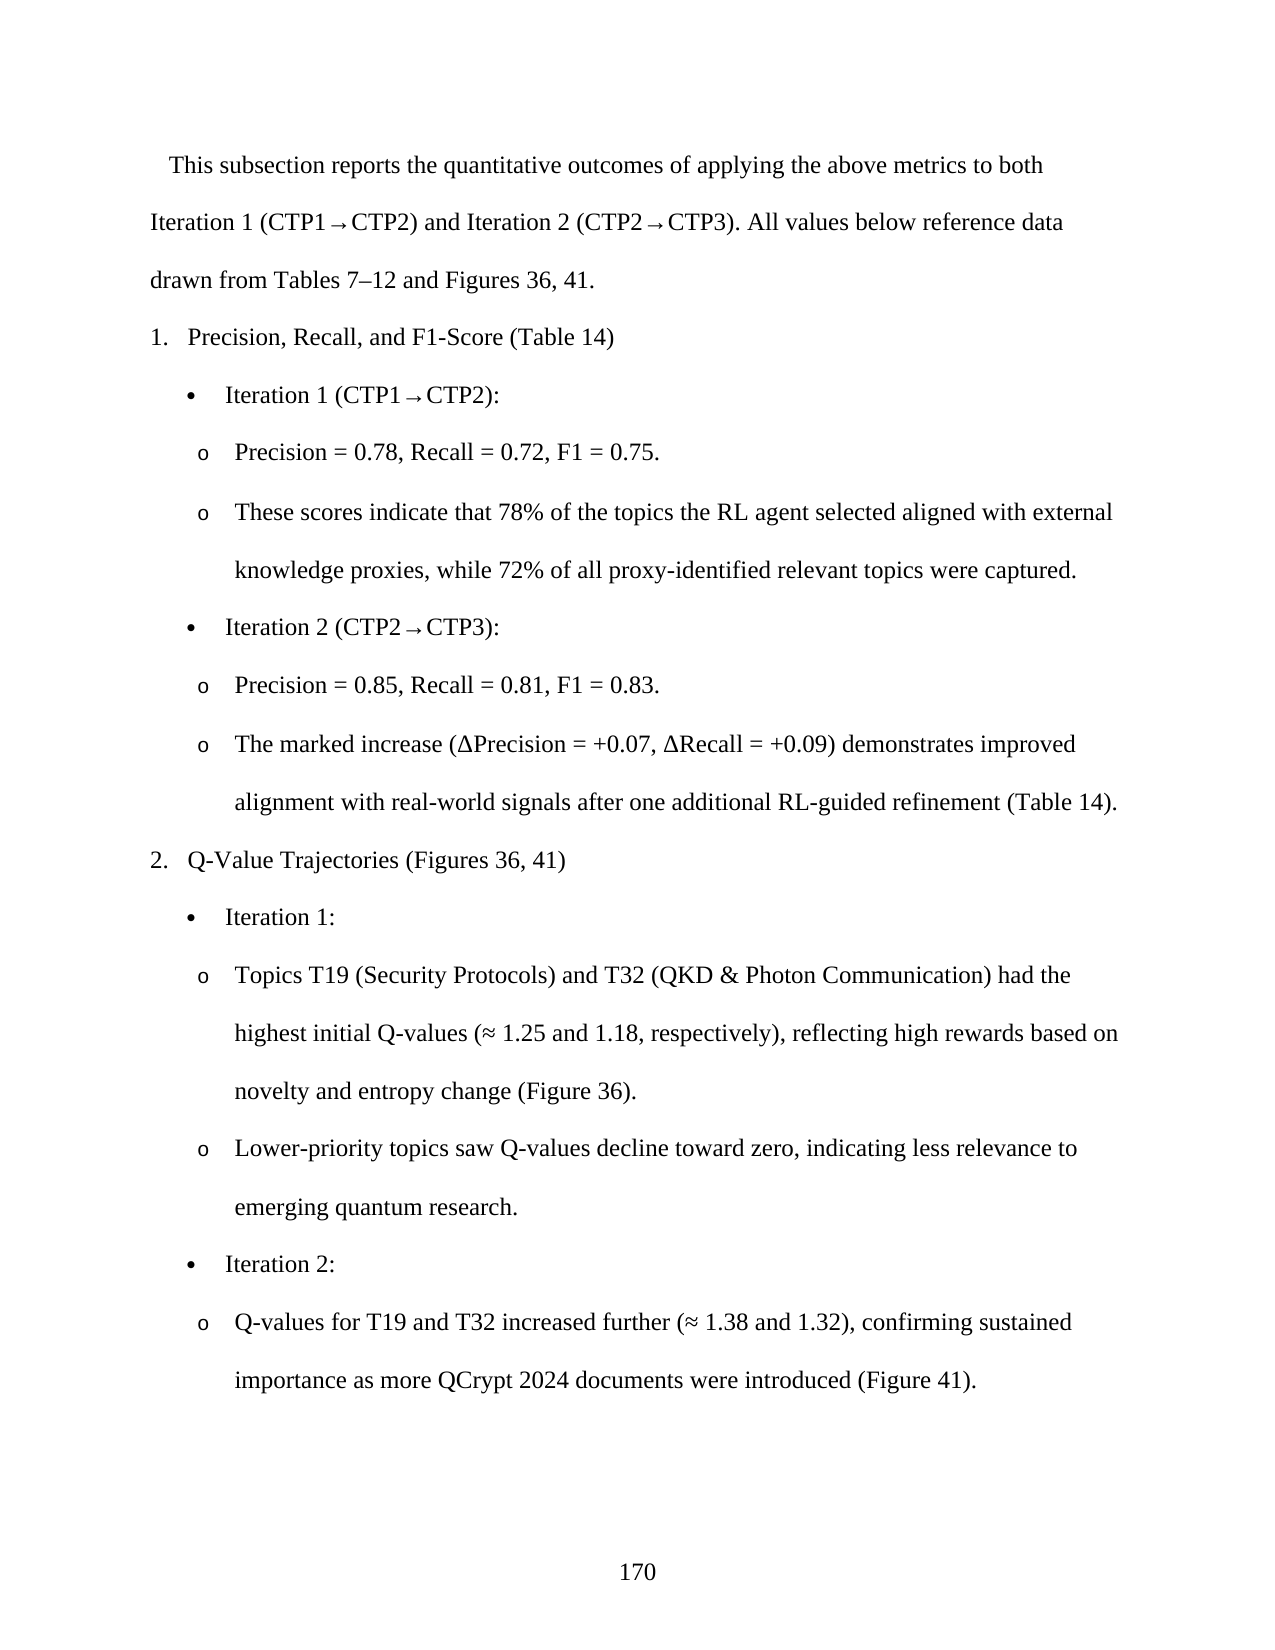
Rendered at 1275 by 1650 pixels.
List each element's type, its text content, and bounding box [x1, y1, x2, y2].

list Iteration 2 (CTP2→CTP3): [187, 612, 1125, 641]
list Iteration 2: [187, 1249, 1125, 1278]
list Iteration 1 (CTP1→CTP2): [187, 380, 1125, 409]
list Precision = 0.85, Recall = 0.81, F1 = 0.83. [197, 670, 1125, 699]
list Iteration 1: [187, 902, 1125, 931]
list These scores indicate that 78% of the topics the RL agent selected aligned with external knowledge proxies, while 72% of all proxy‐identified relevant topics were captured. [197, 497, 1125, 584]
list Q‐values for T19 and T32 increased further (≈ 1.38 and 1.32), confirming sustained importance as more QCrypt 2024 documents were introduced (Figure 41). [197, 1307, 1125, 1394]
list Precision, Recall, and F1‐Score (Table 14) [150, 322, 1125, 351]
list Lower‐priority topics saw Q‐values decline toward zero, indicating less relevance to emerging quantum research. [197, 1133, 1125, 1220]
list Precision = 0.78, Recall = 0.72, F1 = 0.75. [197, 437, 1125, 467]
list Q‐Value Trajectories (Figures 36, 41) [150, 845, 1125, 874]
text This subsection reports the quantitative outcomes of applying the above metrics to both Iteration 1 (CTP1→CTP2) and Iteration 2 (CTP2→CTP3). All values below reference data drawn from Tables 7–12 and Figures 36, 41. [150, 150, 1125, 294]
list Topics T19 (Security Protocols) and T32 (QKD & Photon Communication) had the highest initial Q‐values (≈ 1.25 and 1.18, respectively), reflecting high rewards based on novelty and entropy change (Figure 36). [197, 960, 1125, 1104]
list The marked increase (ΔPrecision = +0.07, ΔRecall = +0.09) demonstrates improved alignment with real‐world signals after one additional RL‐guided refinement (Table 14). [197, 729, 1125, 816]
